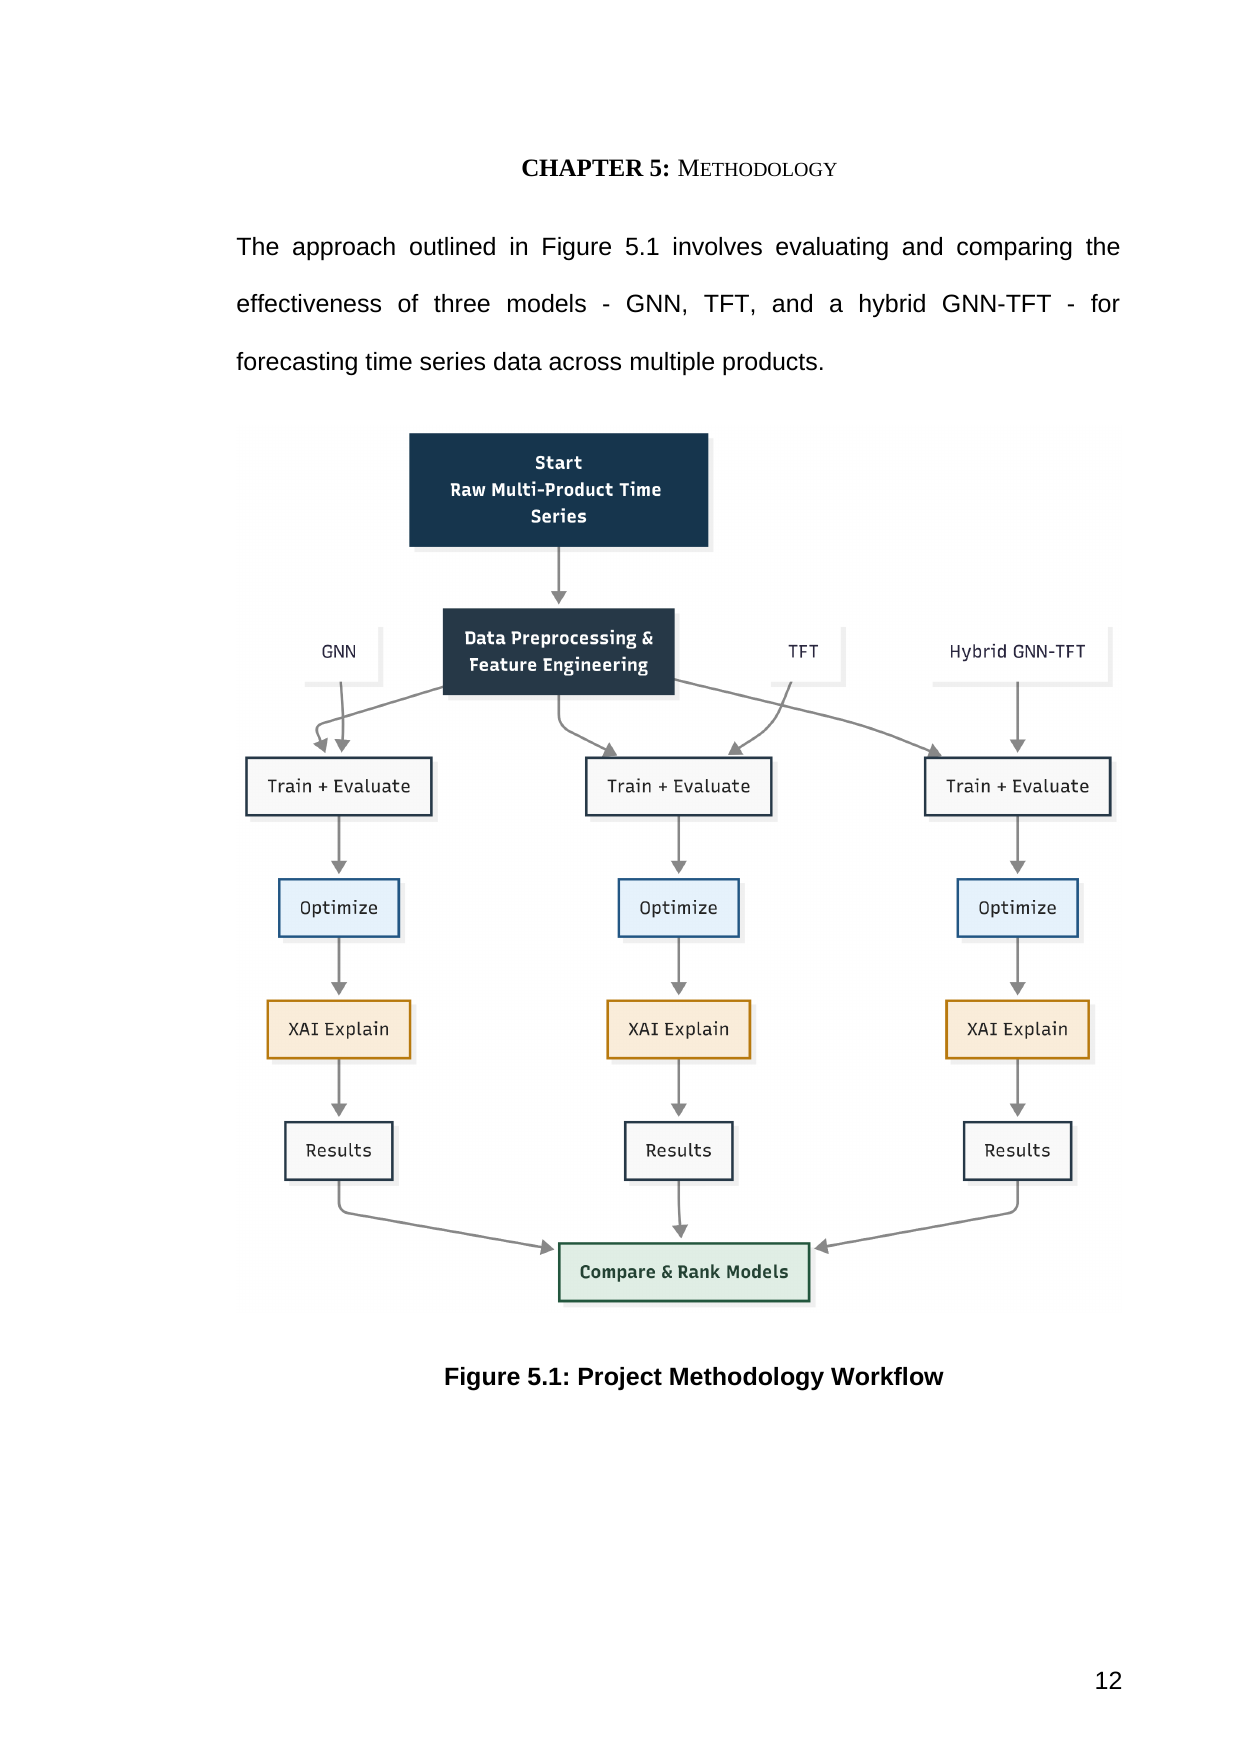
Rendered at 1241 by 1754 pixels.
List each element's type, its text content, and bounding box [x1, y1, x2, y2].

text Figure 5.1: Project Methodology Workflow [236, 1362, 1122, 1391]
picture [236, 425, 1122, 1313]
subtitle Methodology [236, 153, 1122, 182]
text The approach outlined in Figure 5.1 involves evaluating and comparing the effectiveness of three models - GNN, TFT, and a hybrid GNN-TFT - for forecasting time series data across multiple products. [236, 232, 1122, 375]
